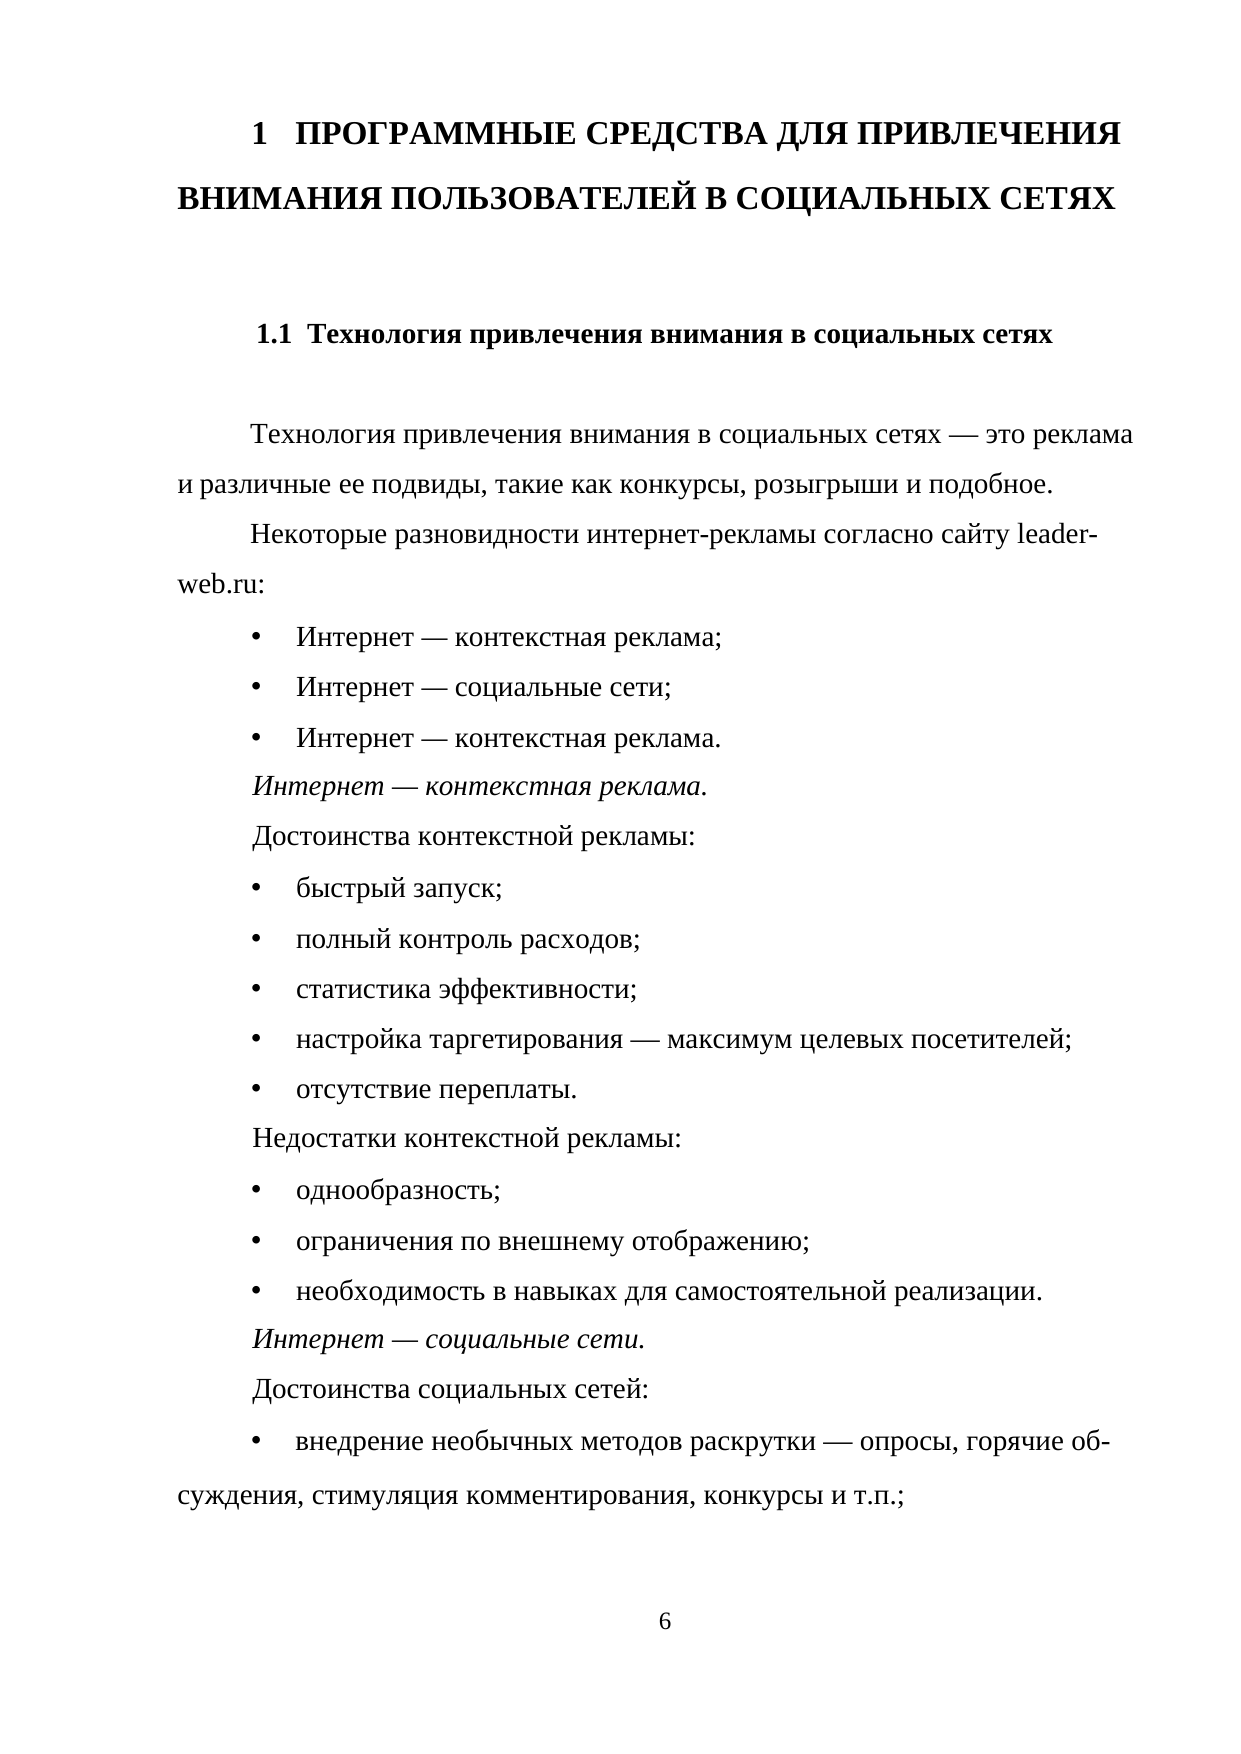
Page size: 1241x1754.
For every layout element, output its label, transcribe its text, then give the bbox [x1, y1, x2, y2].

list Интернет — контекстная реклама; [251, 619, 1153, 653]
list отсутствие переплаты. [251, 1071, 1153, 1105]
text Интернет — социальные сети. [252, 1322, 1153, 1355]
text Технология привлечения внимания в социальных сетях — это реклама [250, 416, 1153, 450]
list Интернет — контекстная реклама. [251, 720, 1153, 753]
text Достоинства социальных сетей: [252, 1371, 1153, 1405]
text Достоинства контекстной рекламы: [252, 818, 1153, 852]
list необходимость в навыках для самостоятельной реализации. [251, 1273, 1153, 1306]
list однообразность; [251, 1172, 1153, 1206]
list внедрение необычных методов раскрутки — опросы, горячие об-суждения, стимуляция комментирования, конкурсы и т.п.; [177, 1423, 1153, 1511]
list ограничения по внешнему отображению; [251, 1223, 1153, 1256]
text Интернет — контекстная реклама. [252, 768, 1153, 802]
text 1.1 Технология привлечения внимания в социальных сетях [150, 316, 1159, 349]
list статистика эффективности; [251, 971, 1153, 1004]
text 6 [150, 1606, 1180, 1635]
list быстрый запуск; [251, 870, 1153, 904]
text Недостатки контекстной рекламы: [252, 1120, 1153, 1153]
list различные ее подвиды, такие как конкурсы, розыгрыши и подобное. Некоторые разновидности интернет-рекламы согласно сайту leader- [177, 467, 1153, 550]
text web.ru: [177, 567, 1153, 600]
list полный контроль расходов; [251, 921, 1153, 954]
list настройка таргетирования — максимум целевых посетителей; [251, 1021, 1153, 1055]
list ПРОГРАММНЫЕ СРЕДСТВА ДЛЯ ПРИВЛЕЧЕНИЯ ВНИМАНИЯ ПОЛЬЗОВАТЕЛЕЙ В СОЦИАЛЬНЫХ СЕТЯХ [177, 113, 1122, 217]
list Интернет — социальные сети; [251, 669, 1153, 703]
